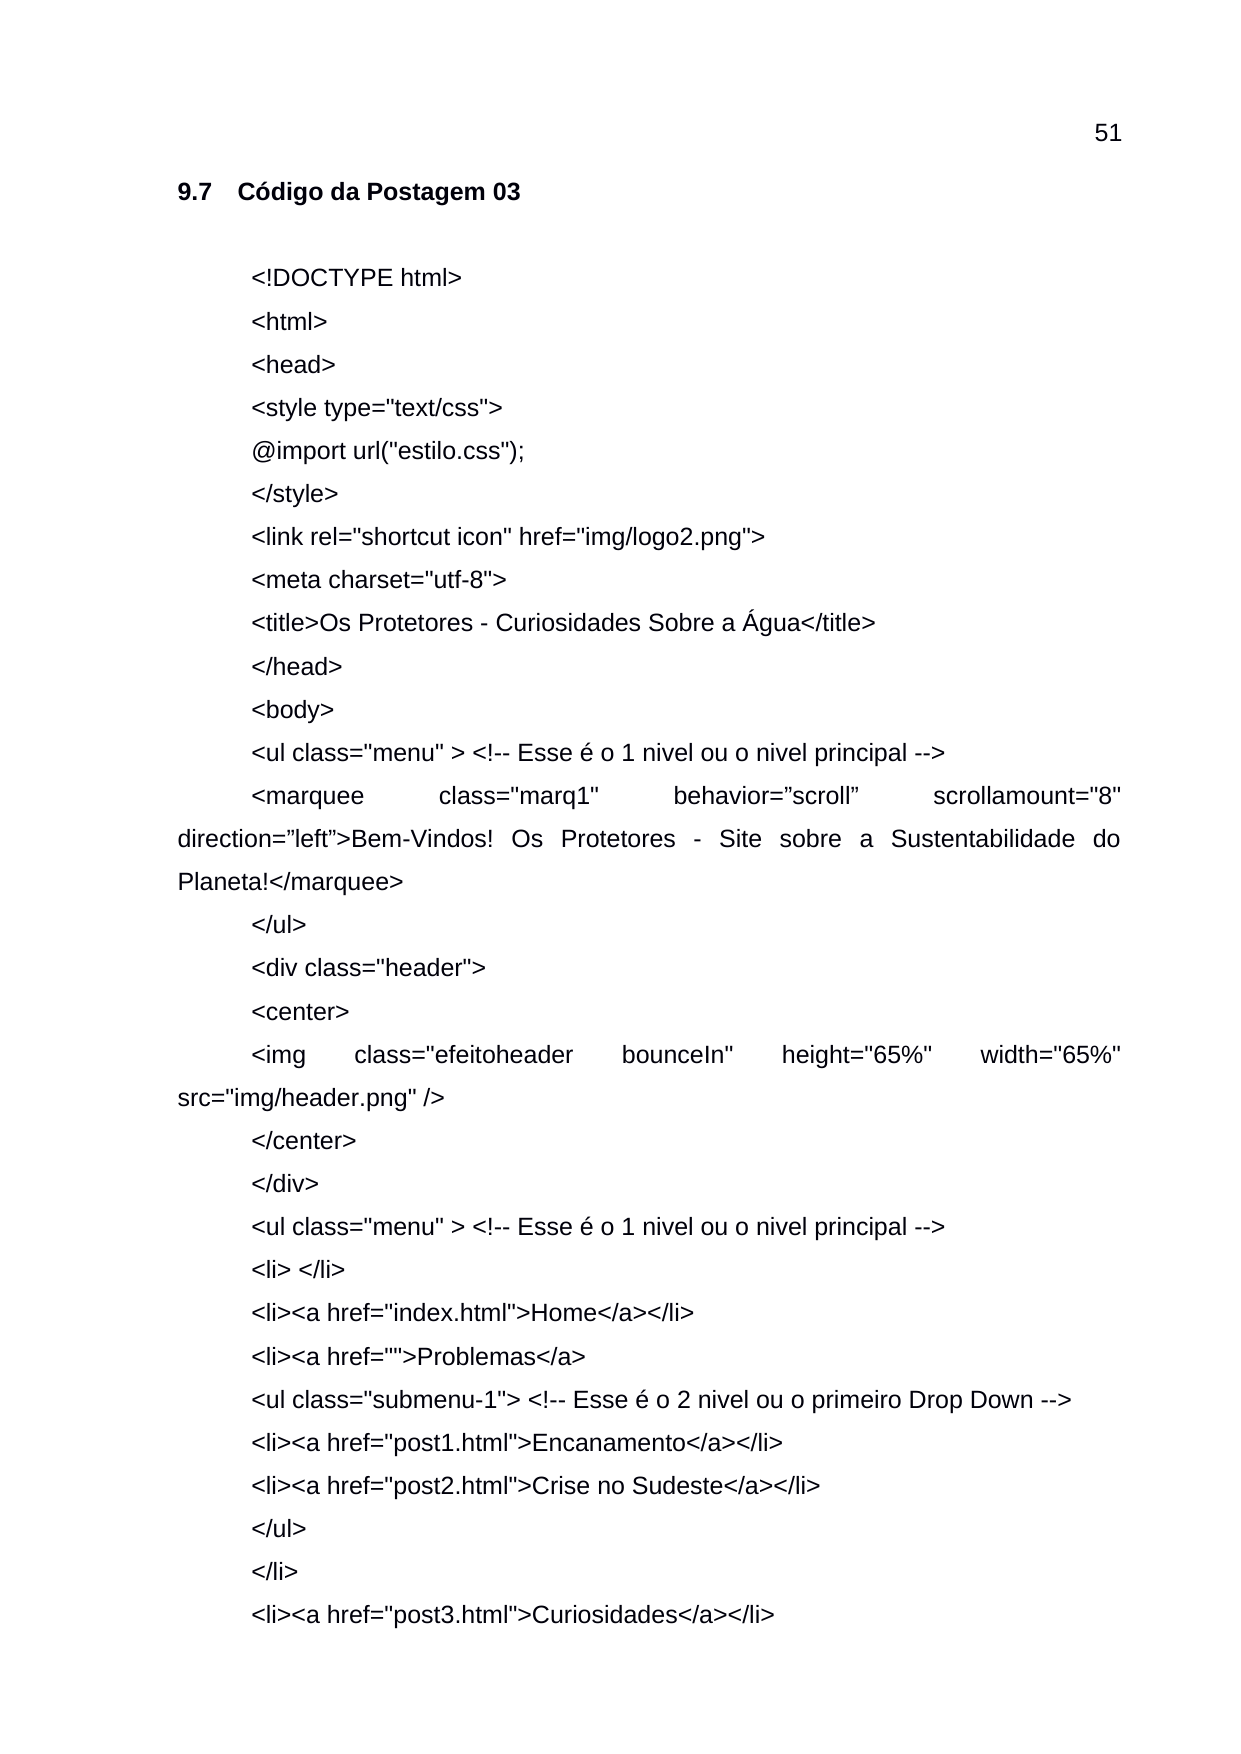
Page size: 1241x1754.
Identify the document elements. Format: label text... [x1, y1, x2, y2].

text <ul class="menu" > <!-- Esse é o 1 nivel ou o nivel principal --> [177, 1212, 1122, 1241]
text <marquee class="marq1" behavior=”scroll” scrollamount="8" direction=”left”>Bem-Vindos! Os Protetores - Site sobre a Sustentabilidade do Planeta!</marquee> [177, 781, 1122, 896]
text <ul class="submenu-1"> <!-- Esse é o 2 nivel ou o primeiro Drop Down --> [177, 1385, 1122, 1413]
text <!DOCTYPE html> [177, 263, 1122, 292]
text <html> [177, 307, 1122, 335]
text <link rel="shortcut icon" href="img/logo2.png"> [177, 522, 1122, 551]
text <li><a href="post3.html">Curiosidades</a></li> [177, 1600, 1122, 1629]
text <title>Os Protetores - Curiosidades Sobre a Água</title> [177, 608, 1122, 637]
text <center> [177, 997, 1122, 1025]
text <ul class="menu" > <!-- Esse é o 1 nivel ou o nivel principal --> [177, 738, 1122, 767]
subtitle Código da Postagem 03 [177, 177, 1122, 206]
text <head> [177, 350, 1122, 378]
text </center> [177, 1126, 1122, 1155]
text </style> [177, 479, 1122, 508]
text <li> </li> [177, 1255, 1122, 1284]
text <style type="text/css"> [177, 393, 1122, 422]
text </ul> [177, 910, 1122, 939]
text </head> [177, 652, 1122, 680]
text </li> [177, 1557, 1122, 1586]
text <li><a href="index.html">Home</a></li> [177, 1298, 1122, 1327]
text @import url("estilo.css"); [177, 436, 1122, 465]
text <li><a href="post2.html">Crise no Sudeste</a></li> [177, 1471, 1122, 1500]
text <li><a href="post1.html">Encanamento</a></li> [177, 1428, 1122, 1457]
text <meta charset="utf-8"> [177, 565, 1122, 594]
text </div> [177, 1169, 1122, 1198]
text <img class="efeitoheader bounceIn" height="65%" width="65%" src="img/header.png" /> [177, 1040, 1122, 1112]
text <body> [177, 695, 1122, 723]
text <li><a href="">Problemas</a> [177, 1342, 1122, 1370]
text <div class="header"> [177, 953, 1122, 982]
text </ul> [177, 1514, 1122, 1543]
